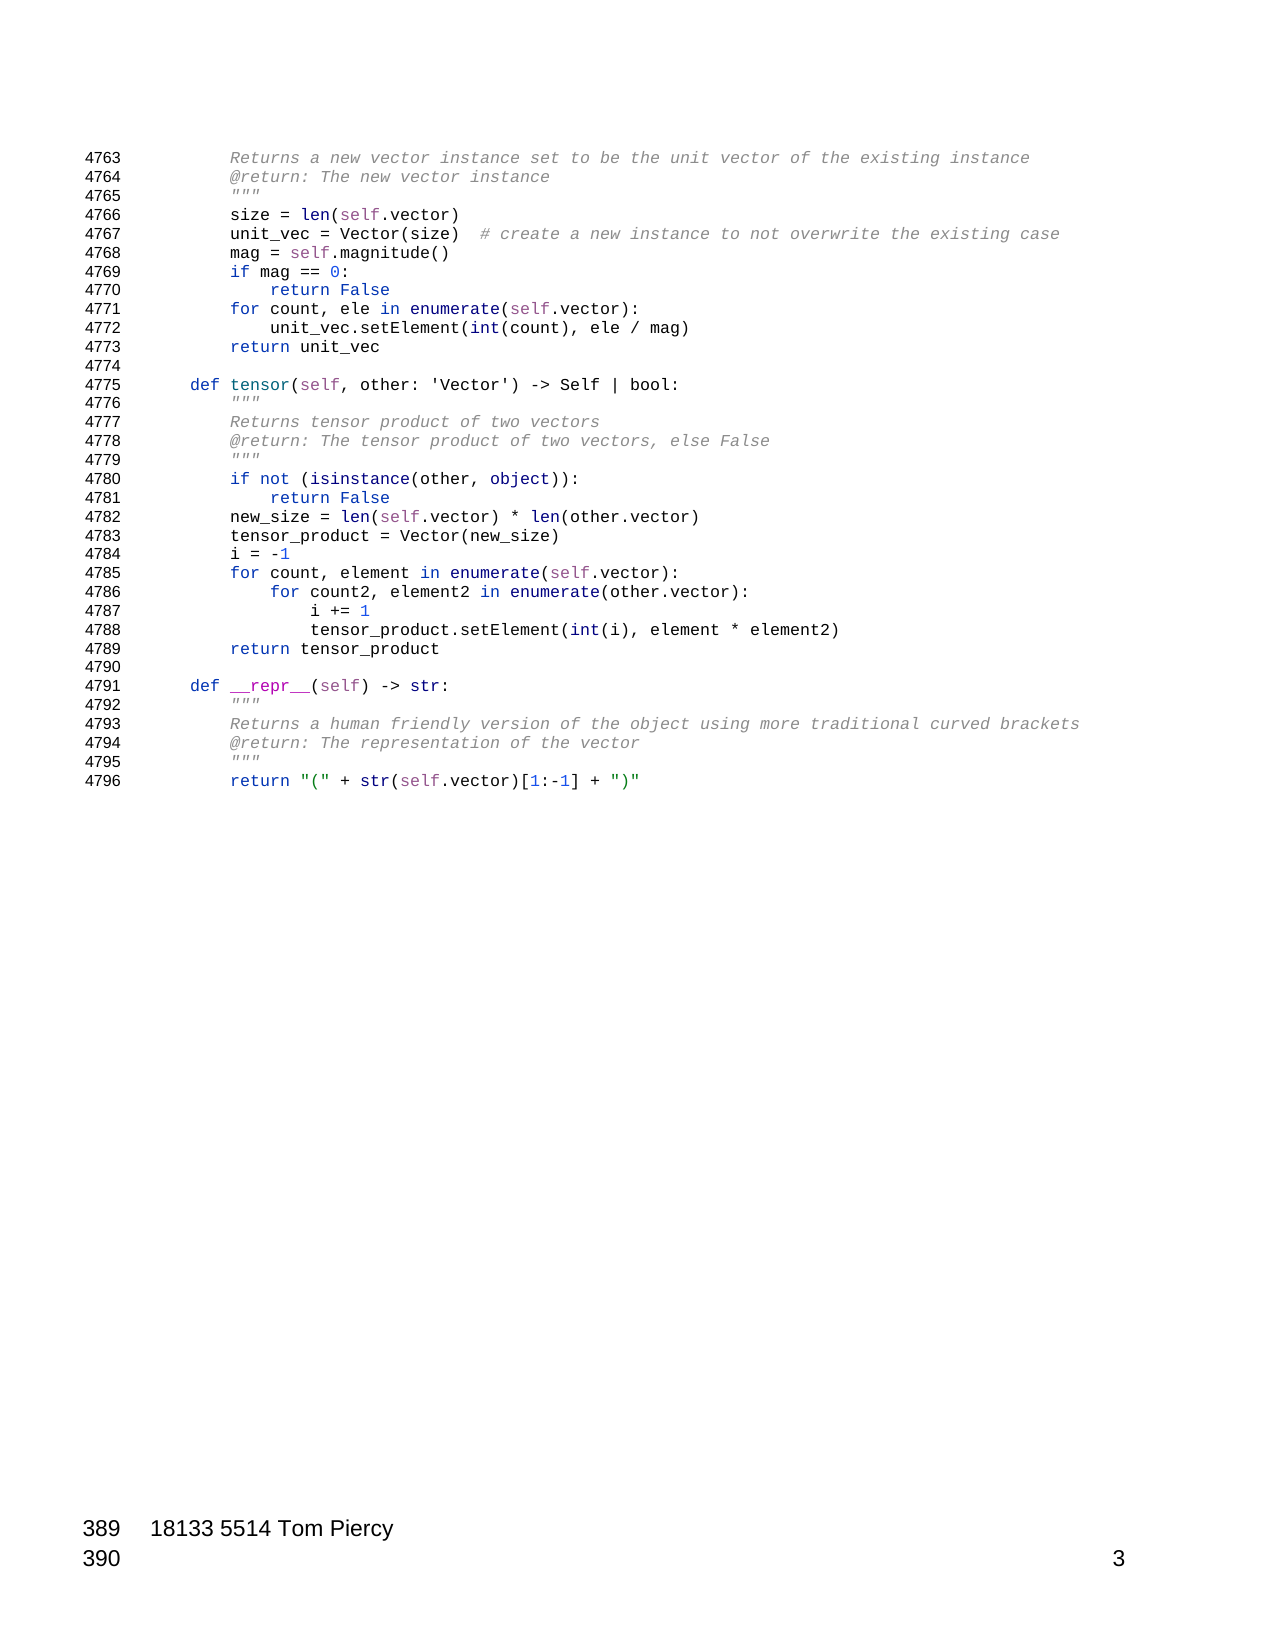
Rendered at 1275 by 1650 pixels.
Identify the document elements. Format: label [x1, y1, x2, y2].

text [150, 150, 1125, 791]
